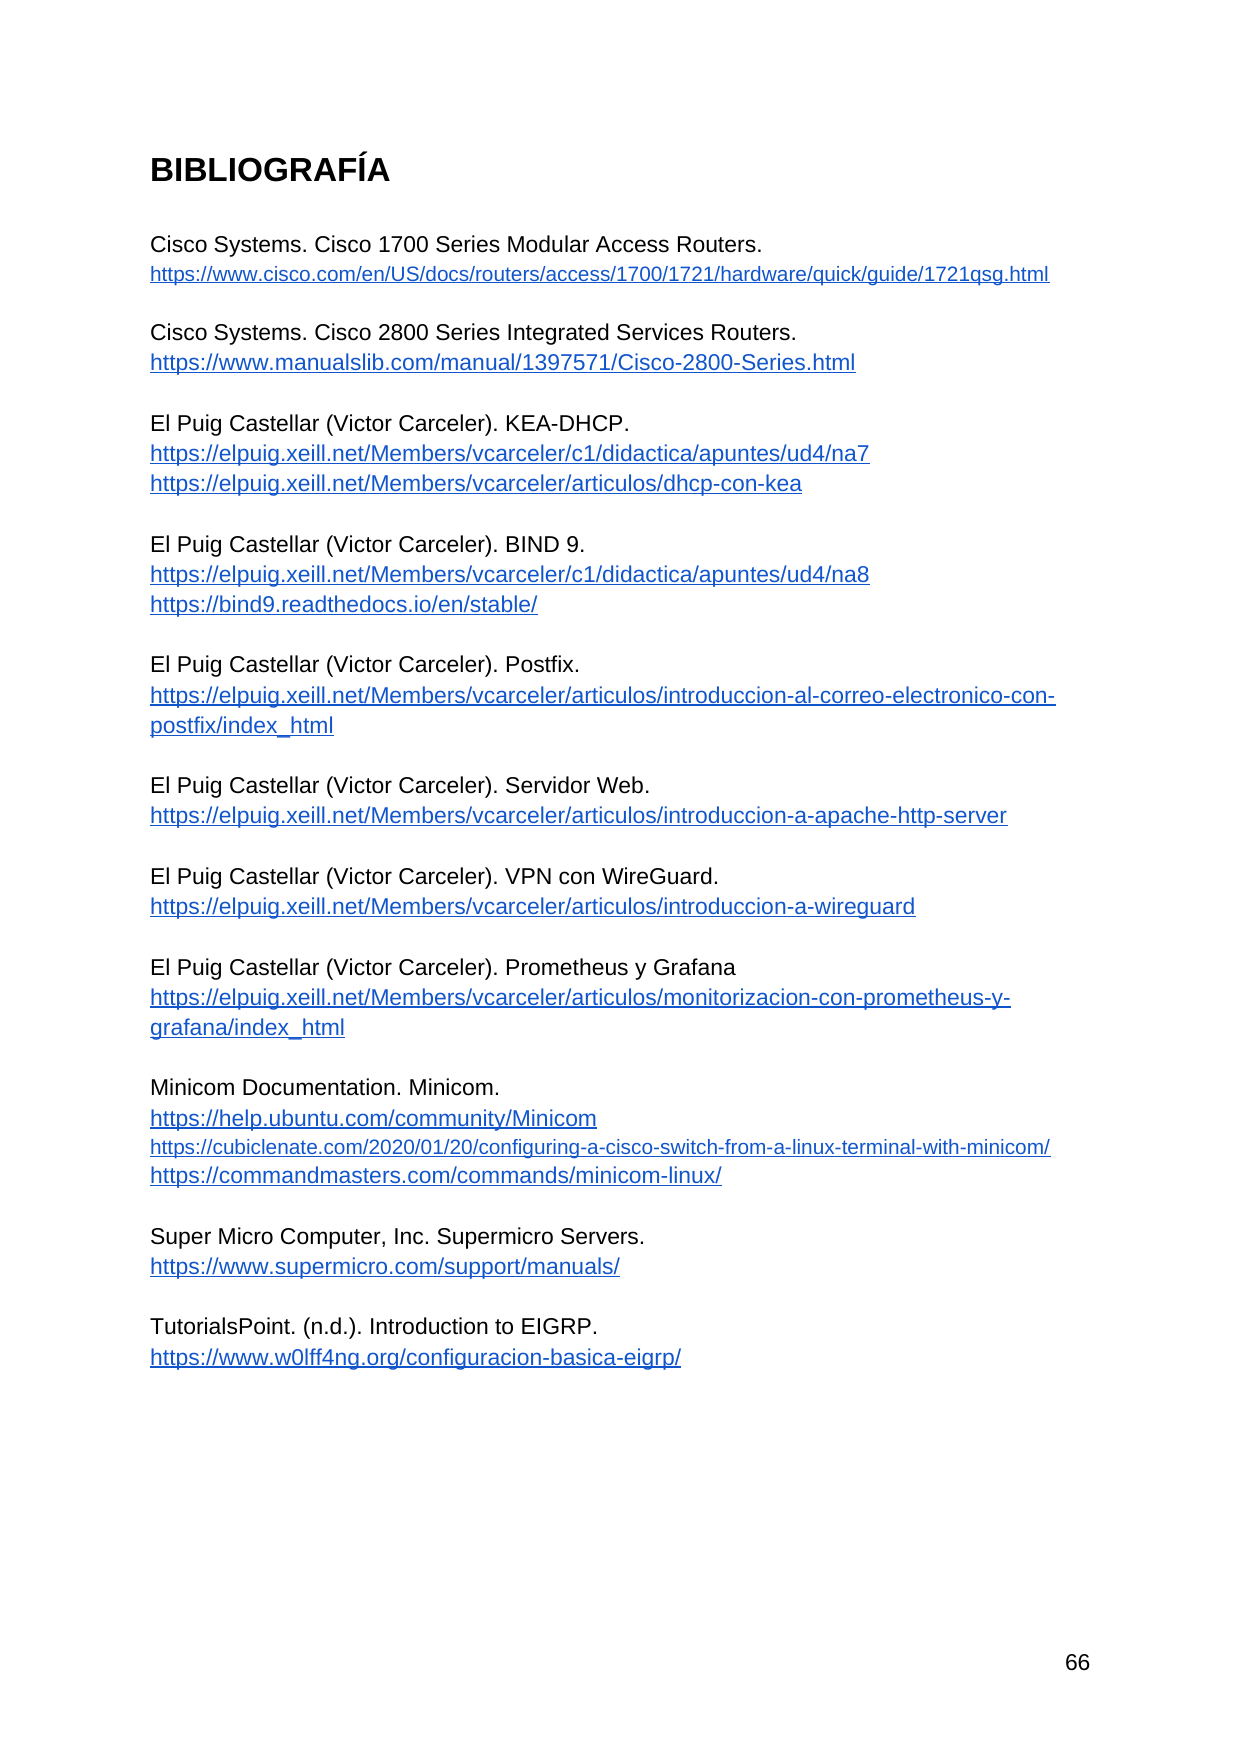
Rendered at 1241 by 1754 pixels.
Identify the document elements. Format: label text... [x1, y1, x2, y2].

text Super Micro Computer, Inc. Supermicro Servers. [150, 1223, 1090, 1249]
text https://www.supermicro.com/support/manuals/ [150, 1253, 1090, 1279]
text Cisco Systems. Cisco 2800 Series Integrated Services Routers. [150, 319, 1090, 345]
text https://bind9.readthedocs.io/en/stable/ [150, 591, 1090, 617]
text Cisco Systems. Cisco 1700 Series Modular Access Routers. [150, 231, 1090, 257]
text https://help.ubuntu.com/community/Minicom [150, 1104, 1090, 1131]
text https://elpuig.xeill.net/Members/vcarceler/articulos/dhcp-con-kea [150, 470, 1090, 496]
text https://commandmasters.com/commands/minicom-linux/ [150, 1162, 1090, 1188]
text TutorialsPoint. (n.d.). Introduction to EIGRP. [150, 1313, 1090, 1339]
text El Puig Castellar (Victor Carceler). Postfix. [150, 651, 1090, 678]
text https://elpuig.xeill.net/Members/vcarceler/articulos/introduccion-a-wireguard [150, 893, 1090, 919]
text Minicom Documentation. Minicom. [150, 1074, 1090, 1101]
text https://elpuig.xeill.net/Members/vcarceler/c1/didactica/apuntes/ud4/na8 [150, 561, 1090, 587]
text El Puig Castellar (Victor Carceler). BIND 9. [150, 531, 1090, 557]
text https://cubiclenate.com/2020/01/20/configuring-a-cisco-switch-from-a-linux-terminal-with-minicom/ [150, 1135, 1090, 1159]
text https://www.cisco.com/en/US/docs/routers/access/1700/1721/hardware/quick/guide/1721qsg.html [150, 261, 1090, 285]
text https://elpuig.xeill.net/Members/vcarceler/articulos/introduccion-a-apache-http-server [150, 802, 1090, 829]
text El Puig Castellar (Victor Carceler). KEA-DHCP. [150, 410, 1090, 436]
subtitle BIBLIOGRAFÍA [150, 150, 1090, 188]
text https://www.manualslib.com/manual/1397571/Cisco-2800-Series.html [150, 349, 1090, 376]
text El Puig Castellar (Victor Carceler). Prometheus y Grafana [150, 953, 1090, 980]
text El Puig Castellar (Victor Carceler). VPN con WireGuard. [150, 863, 1090, 889]
text El Puig Castellar (Victor Carceler). Servidor Web. [150, 772, 1090, 798]
text https://elpuig.xeill.net/Members/vcarceler/articulos/introduccion-al-correo-electronico-con-postfix/index_html [150, 682, 1090, 738]
text https://elpuig.xeill.net/Members/vcarceler/c1/didactica/apuntes/ud4/na7 [150, 440, 1090, 466]
text https://www.w0lff4ng.org/configuracion-basica-eigrp/ [150, 1343, 1090, 1370]
text https://elpuig.xeill.net/Members/vcarceler/articulos/monitorizacion-con-prometheus-y-grafana/index_html [150, 984, 1090, 1040]
